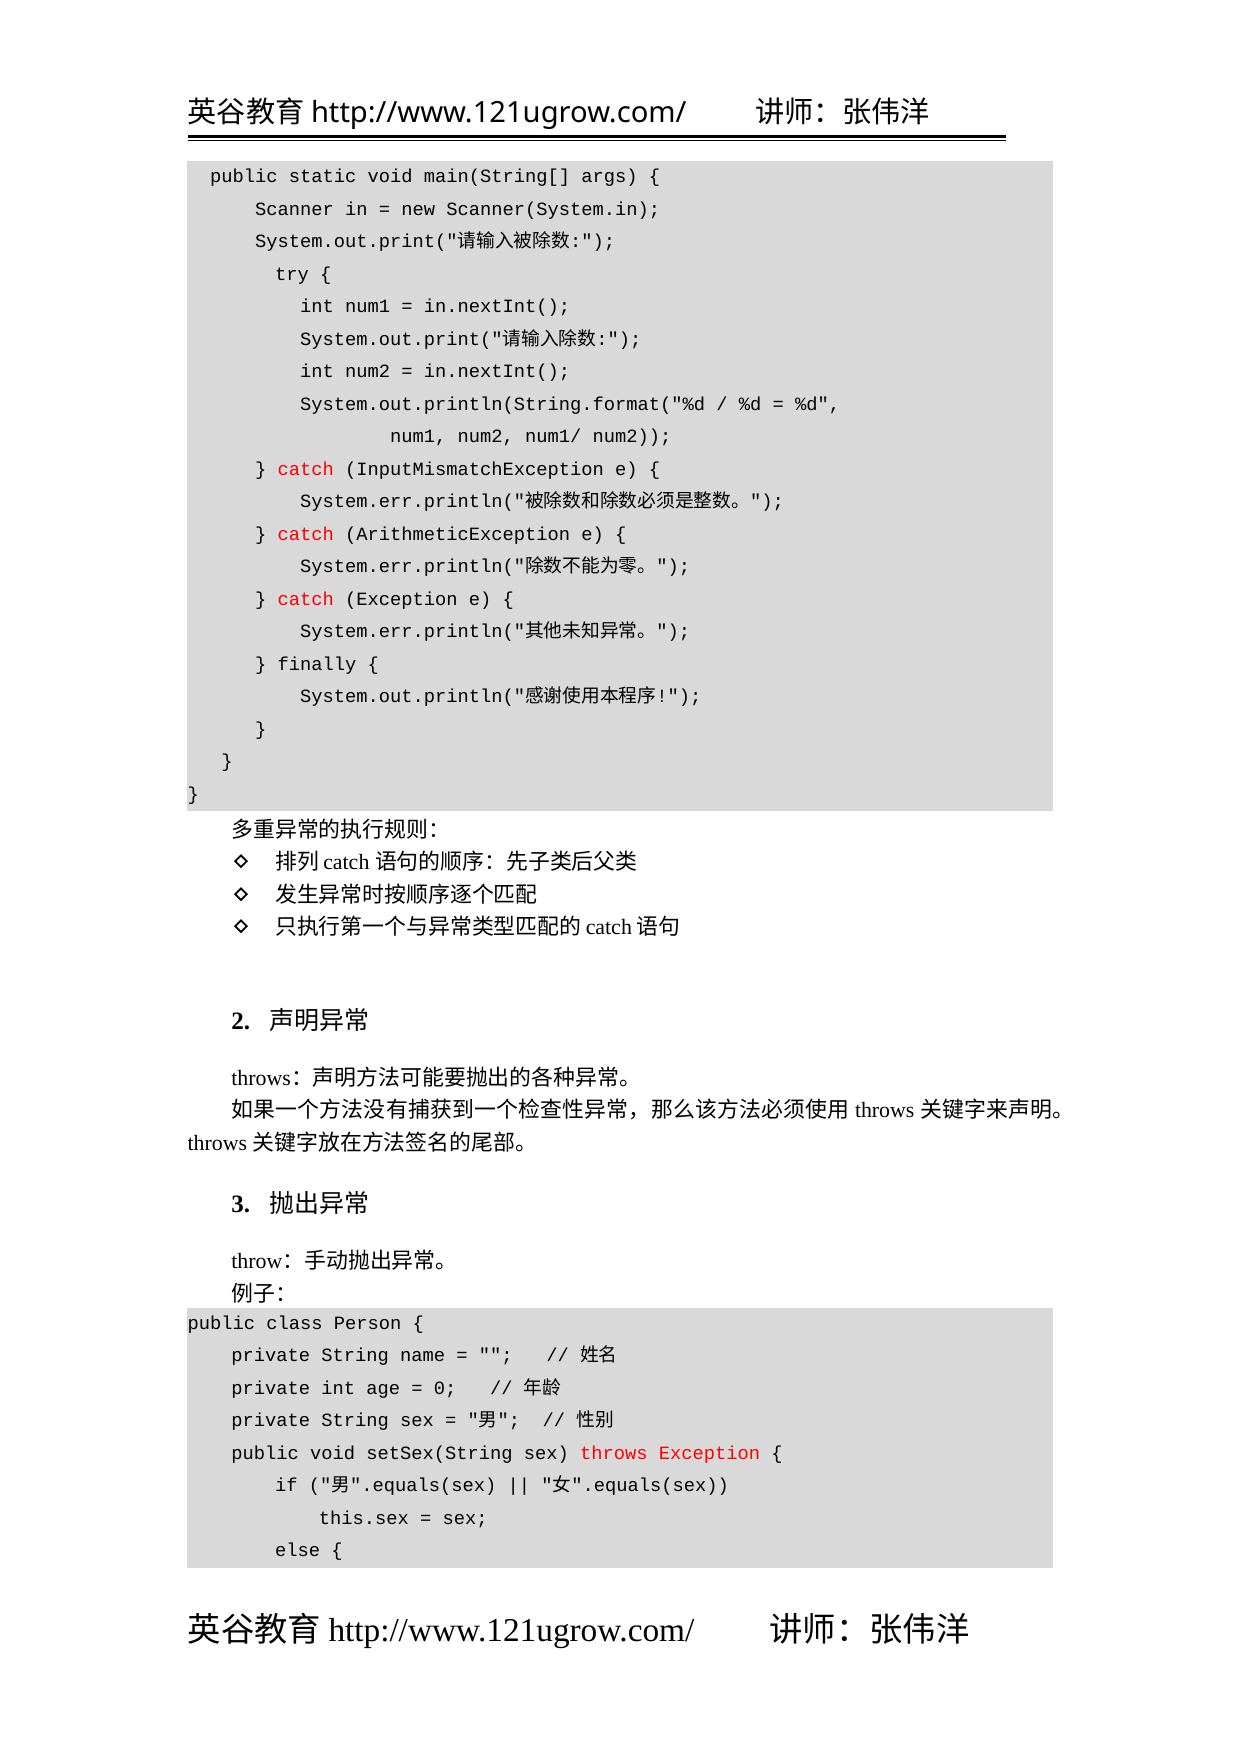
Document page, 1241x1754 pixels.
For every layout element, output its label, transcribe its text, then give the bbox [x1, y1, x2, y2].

text public static void main(String[] args) { [187, 161, 1053, 194]
text System.out.print("请输入被除数:"); [187, 226, 1053, 259]
text System.err.println("被除数和除数必须是整数。"); [187, 486, 1053, 519]
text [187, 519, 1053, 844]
text Scanner in = new Scanner(System.in); [187, 194, 1053, 226]
text num1, num2, num1/ num2)); [187, 421, 1053, 454]
text int num2 = in.nextInt(); [187, 356, 1053, 389]
text System.out.print("请输入除数:"); [187, 324, 1053, 356]
text int num1 = in.nextInt(); [187, 291, 1053, 324]
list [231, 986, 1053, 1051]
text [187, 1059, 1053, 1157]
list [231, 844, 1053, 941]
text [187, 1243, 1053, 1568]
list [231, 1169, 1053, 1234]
text try { [187, 259, 1053, 291]
text } catch (InputMismatchException e) { [187, 454, 1053, 486]
text System.out.println(String.format("%d / %d = %d", [187, 389, 1053, 421]
